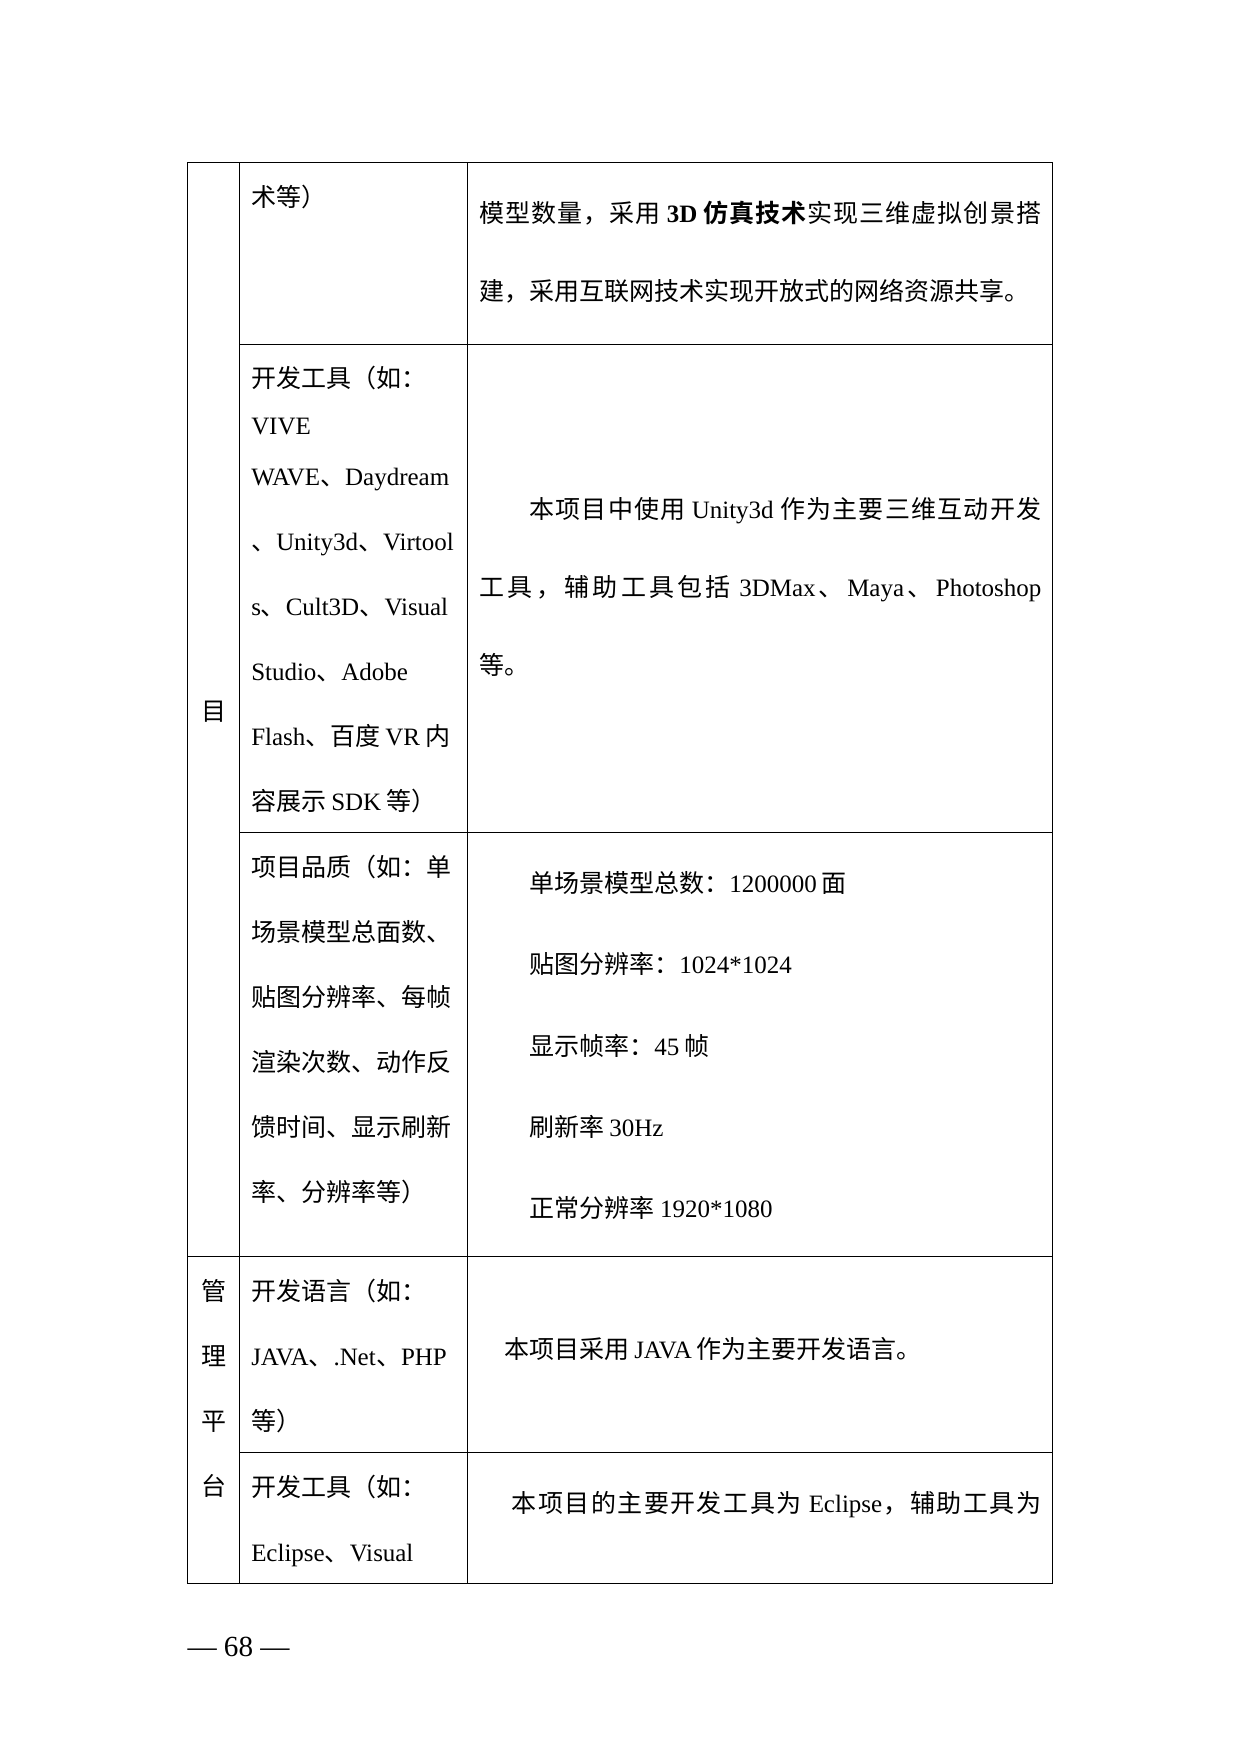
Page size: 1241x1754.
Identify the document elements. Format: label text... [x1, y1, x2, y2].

table_cell 开发语言（如：JAVA、.Net、PHP等） [240, 1257, 467, 1452]
table_cell 本项目中使用Unity3d作为主要三维互动开发工具，辅助工具包括3DMax、Maya、Photoshop等。 [468, 345, 1052, 832]
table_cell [240, 1453, 467, 1583]
table_cell 单场景模型总数：1200000面 贴图分辨率：1024*1024 显示帧率：45帧 刷新率30Hz 正常分辨率 1920*1080 [468, 833, 1052, 1256]
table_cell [240, 163, 467, 343]
table_cell 本项目采用JAVA作为主要开发语言。 [468, 1257, 1052, 1452]
table_cell 项目品质（如：单场景模型总面数、贴图分辨率、每帧渲染次数、动作反馈时间、显示刷新率、分辨率等） [240, 833, 467, 1256]
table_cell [468, 1453, 1052, 1583]
table_cell 管理 平台 [188, 1257, 239, 1583]
table_cell 实验教学项目 [188, 163, 239, 1256]
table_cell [468, 163, 1052, 343]
table_cell 开发工具（如：VIVE WAVE、Daydream 、Unity3d、Virtools、Cult3D、Visual Studio、Adobe Flash、百度VR内容展示SDK等） [240, 345, 467, 832]
